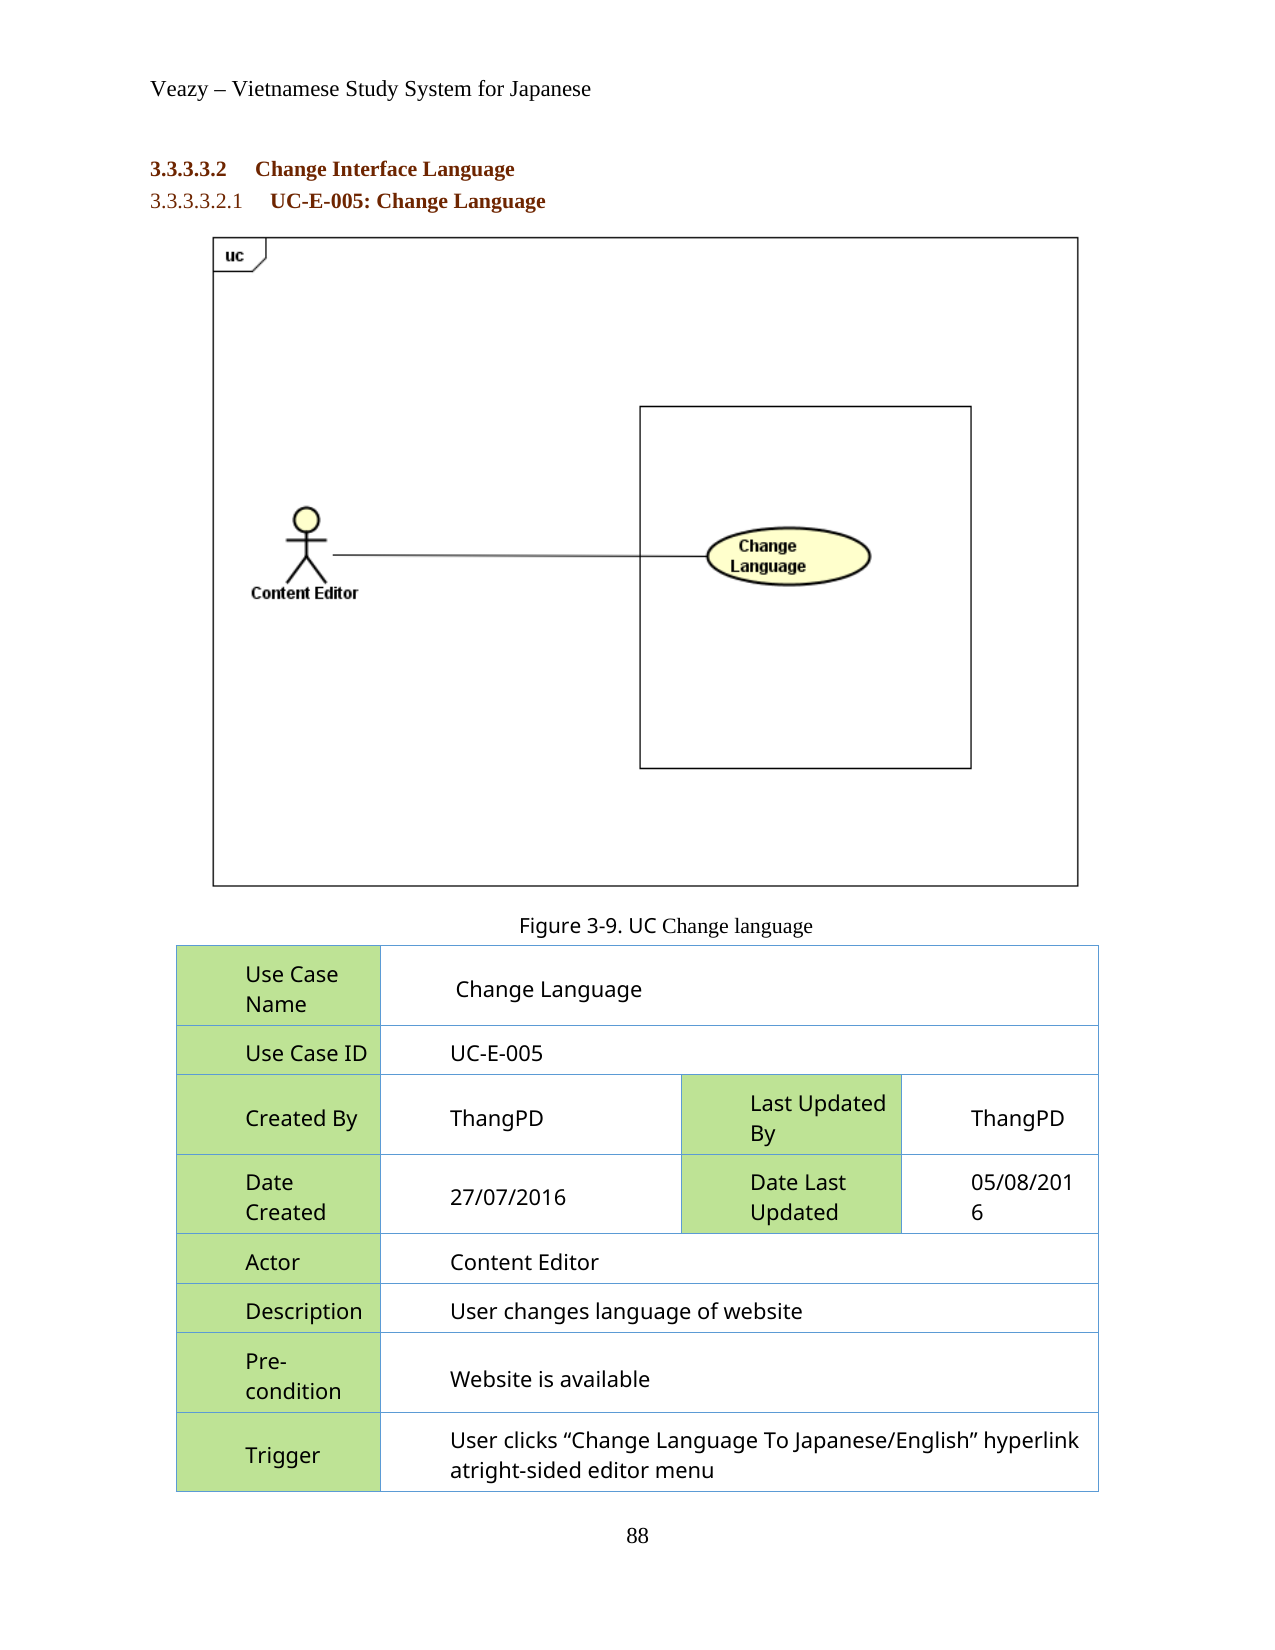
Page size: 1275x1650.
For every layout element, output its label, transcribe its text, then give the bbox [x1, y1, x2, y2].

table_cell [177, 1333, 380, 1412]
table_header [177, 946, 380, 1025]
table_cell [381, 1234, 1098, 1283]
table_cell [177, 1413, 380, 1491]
subtitle Change Interface Language [150, 156, 1125, 181]
subtitle UC-E-005: Change Language [150, 188, 1125, 213]
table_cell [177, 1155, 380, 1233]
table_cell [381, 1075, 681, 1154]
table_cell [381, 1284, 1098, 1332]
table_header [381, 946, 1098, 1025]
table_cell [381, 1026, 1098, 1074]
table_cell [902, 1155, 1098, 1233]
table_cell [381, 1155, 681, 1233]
picture [207, 225, 1107, 899]
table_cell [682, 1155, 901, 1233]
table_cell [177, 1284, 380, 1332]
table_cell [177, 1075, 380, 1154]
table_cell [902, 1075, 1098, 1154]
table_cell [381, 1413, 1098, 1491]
text Figure 3-9. UC Change language [207, 911, 1125, 939]
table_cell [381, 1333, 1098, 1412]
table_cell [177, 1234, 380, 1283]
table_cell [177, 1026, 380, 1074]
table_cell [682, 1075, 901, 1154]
